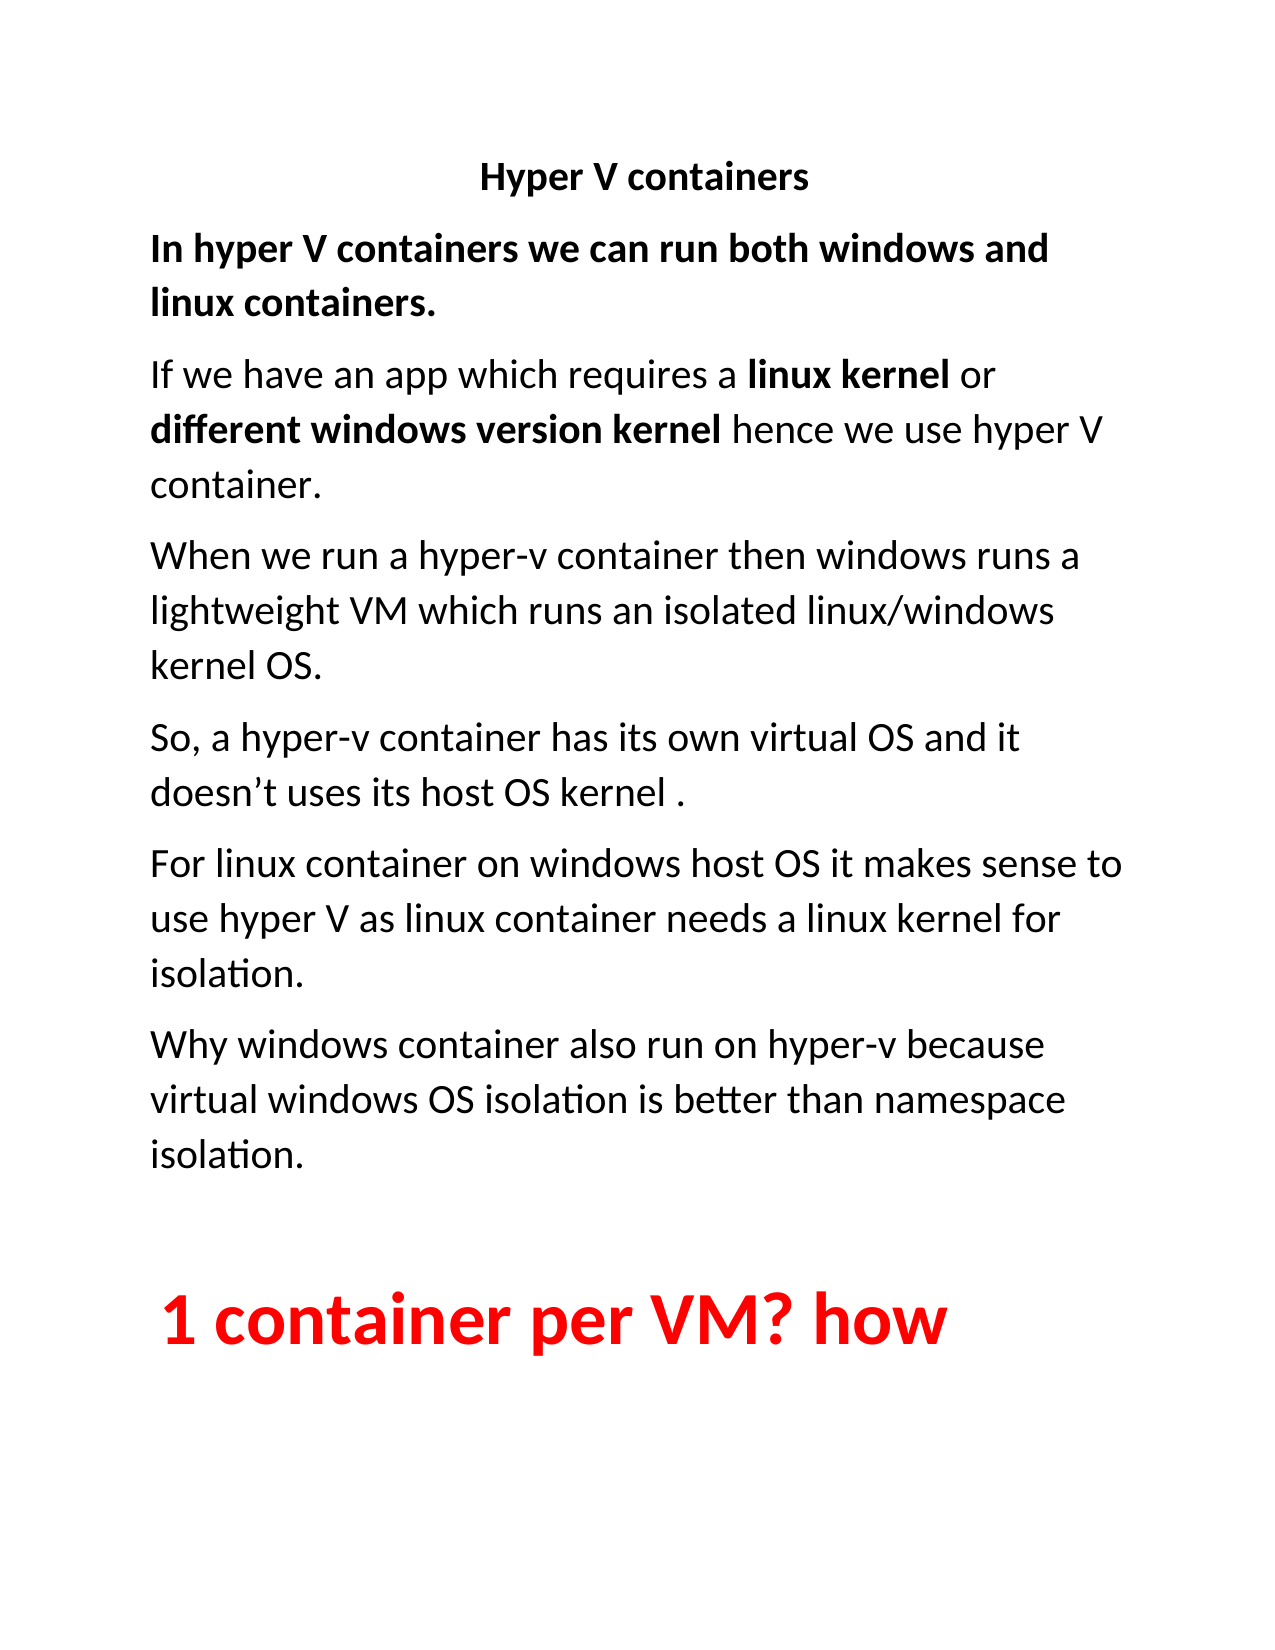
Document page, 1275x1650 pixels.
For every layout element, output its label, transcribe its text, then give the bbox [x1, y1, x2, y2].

text In hyper V containers we can run both windows and linux containers. [150, 222, 1125, 327]
text If we have an app which requires a linux kernel or different windows version kernel hence we use hyper V container. [150, 348, 1125, 509]
text So, a hyper-v container has its own virtual OS and it doesn’t uses its host OS kernel . [150, 711, 1125, 816]
text When we run a hyper-v container then windows runs a lightweight VM which runs an isolated linux/windows kernel OS. [150, 529, 1125, 690]
text For linux container on windows host OS it makes sense to use hyper V as linux container needs a linux kernel for isolation. [150, 837, 1125, 998]
text 1 container per VM? how [150, 1271, 1125, 1363]
text Hyper V containers [150, 150, 1125, 201]
text Why windows container also run on hyper-v because virtual windows OS isolation is better than namespace isolation. [150, 1018, 1125, 1179]
